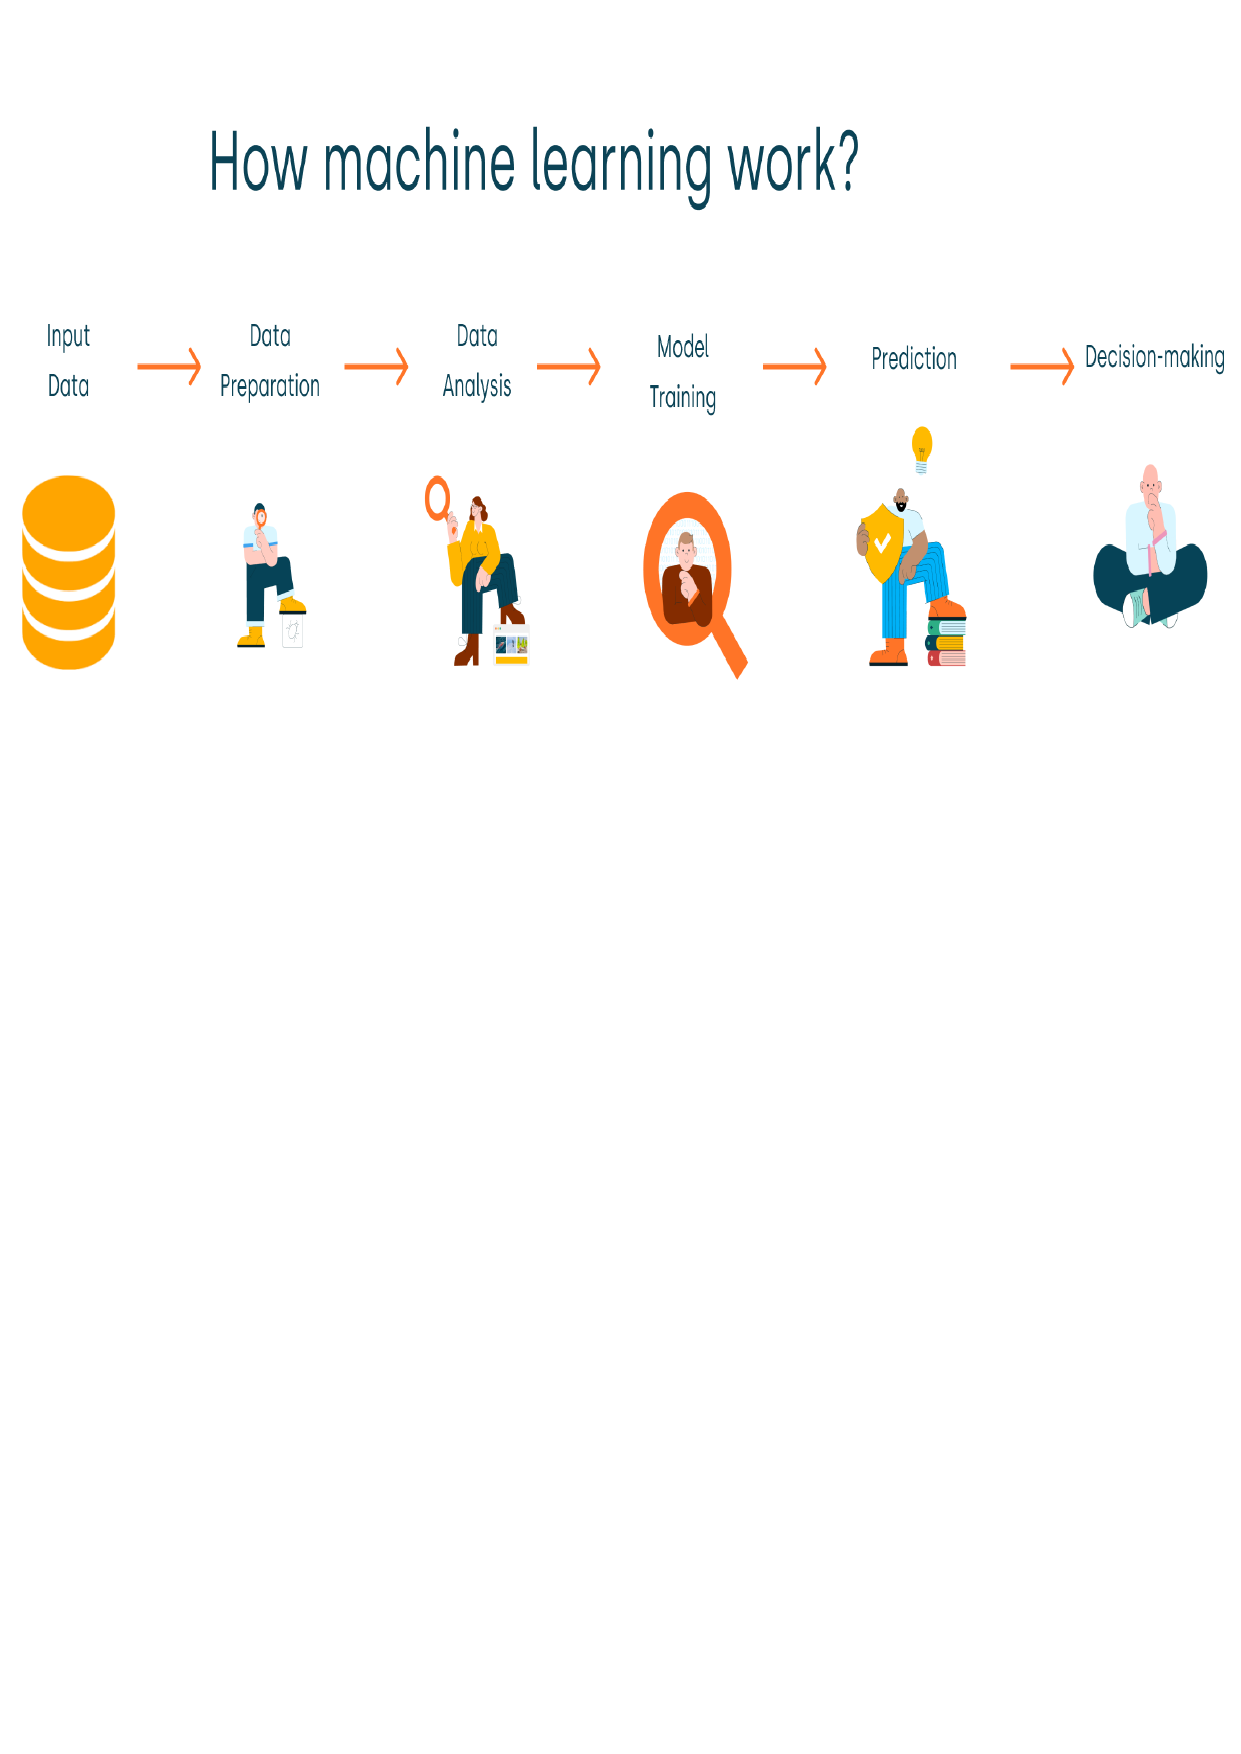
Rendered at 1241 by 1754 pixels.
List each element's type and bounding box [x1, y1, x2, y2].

picture [0, 93, 1230, 795]
